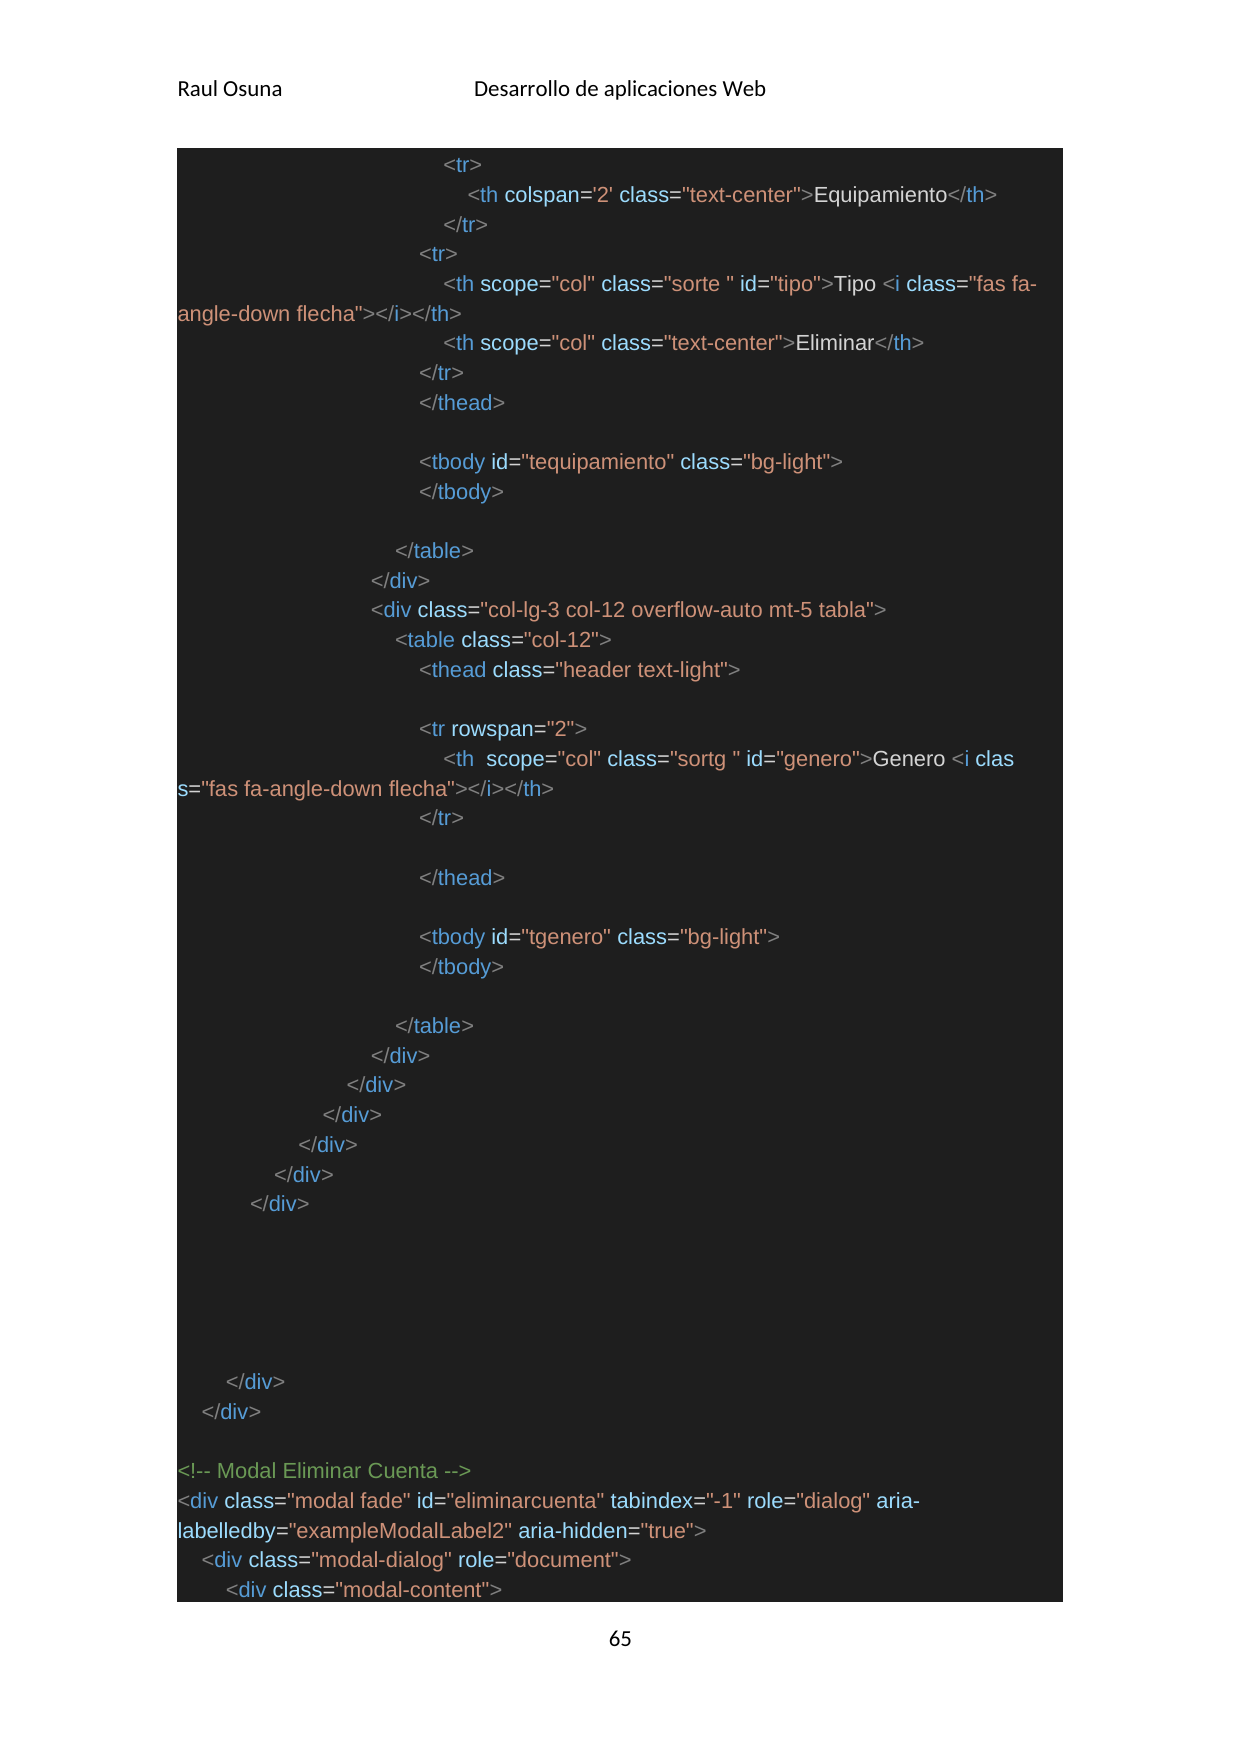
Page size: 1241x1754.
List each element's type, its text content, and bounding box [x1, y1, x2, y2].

text <th scope="col" class="sorte " id="tipo">Tipo <i class="fas fa-angle-down flecha"></i></th> [177, 266, 1063, 326]
text </div> [177, 1068, 1063, 1098]
text </div> [177, 1187, 1063, 1216]
text <tbody id="tequipamiento" class="bg-light"> [177, 444, 1063, 474]
text </div> [177, 1365, 1063, 1394]
text </tbody> [177, 949, 1063, 979]
text <div class="col-lg-3 col-12 overflow-auto mt-5 tabla"> [177, 593, 1063, 623]
text </tbody> [177, 474, 1063, 504]
text <!-- Modal Eliminar Cuenta --> [177, 1454, 1063, 1483]
text <th colspan='2' class="text-center">Equipamiento</th> [177, 177, 1063, 207]
text <th scope="col" class="sortg " id="genero">Genero <i class="fas fa-angle-down flecha"></i></th> [177, 741, 1063, 801]
text <tr> [177, 148, 1063, 177]
text </div> [177, 1157, 1063, 1187]
text </thead> [177, 860, 1063, 890]
text </div> [177, 563, 1063, 593]
text </table> [177, 1008, 1063, 1038]
text <div class="modal-content"> [177, 1573, 1063, 1602]
text <tr rowspan="2"> [177, 712, 1063, 741]
text <thead class="header text-light"> [177, 652, 1063, 682]
text </table> [177, 533, 1063, 563]
text </div> [177, 1038, 1063, 1068]
text <tbody id="tgenero" class="bg-light"> [177, 919, 1063, 949]
text </tr> [177, 207, 1063, 237]
text <div class="modal fade" id="eliminarcuenta" tabindex="-1" role="dialog" aria-labelledby="exampleModalLabel2" aria-hidden="true"> [177, 1483, 1063, 1543]
text <div class="modal-dialog" role="document"> [177, 1543, 1063, 1573]
text </div> [177, 1394, 1063, 1424]
text <th scope="col" class="text-center">Eliminar</th> [177, 326, 1063, 355]
text <tr> [177, 237, 1063, 266]
text </div> [177, 1098, 1063, 1127]
text </div> [177, 1127, 1063, 1157]
text </tr> [177, 801, 1063, 830]
text <table class="col-12"> [177, 623, 1063, 652]
text </tr> [177, 355, 1063, 385]
text </thead> [177, 385, 1063, 415]
